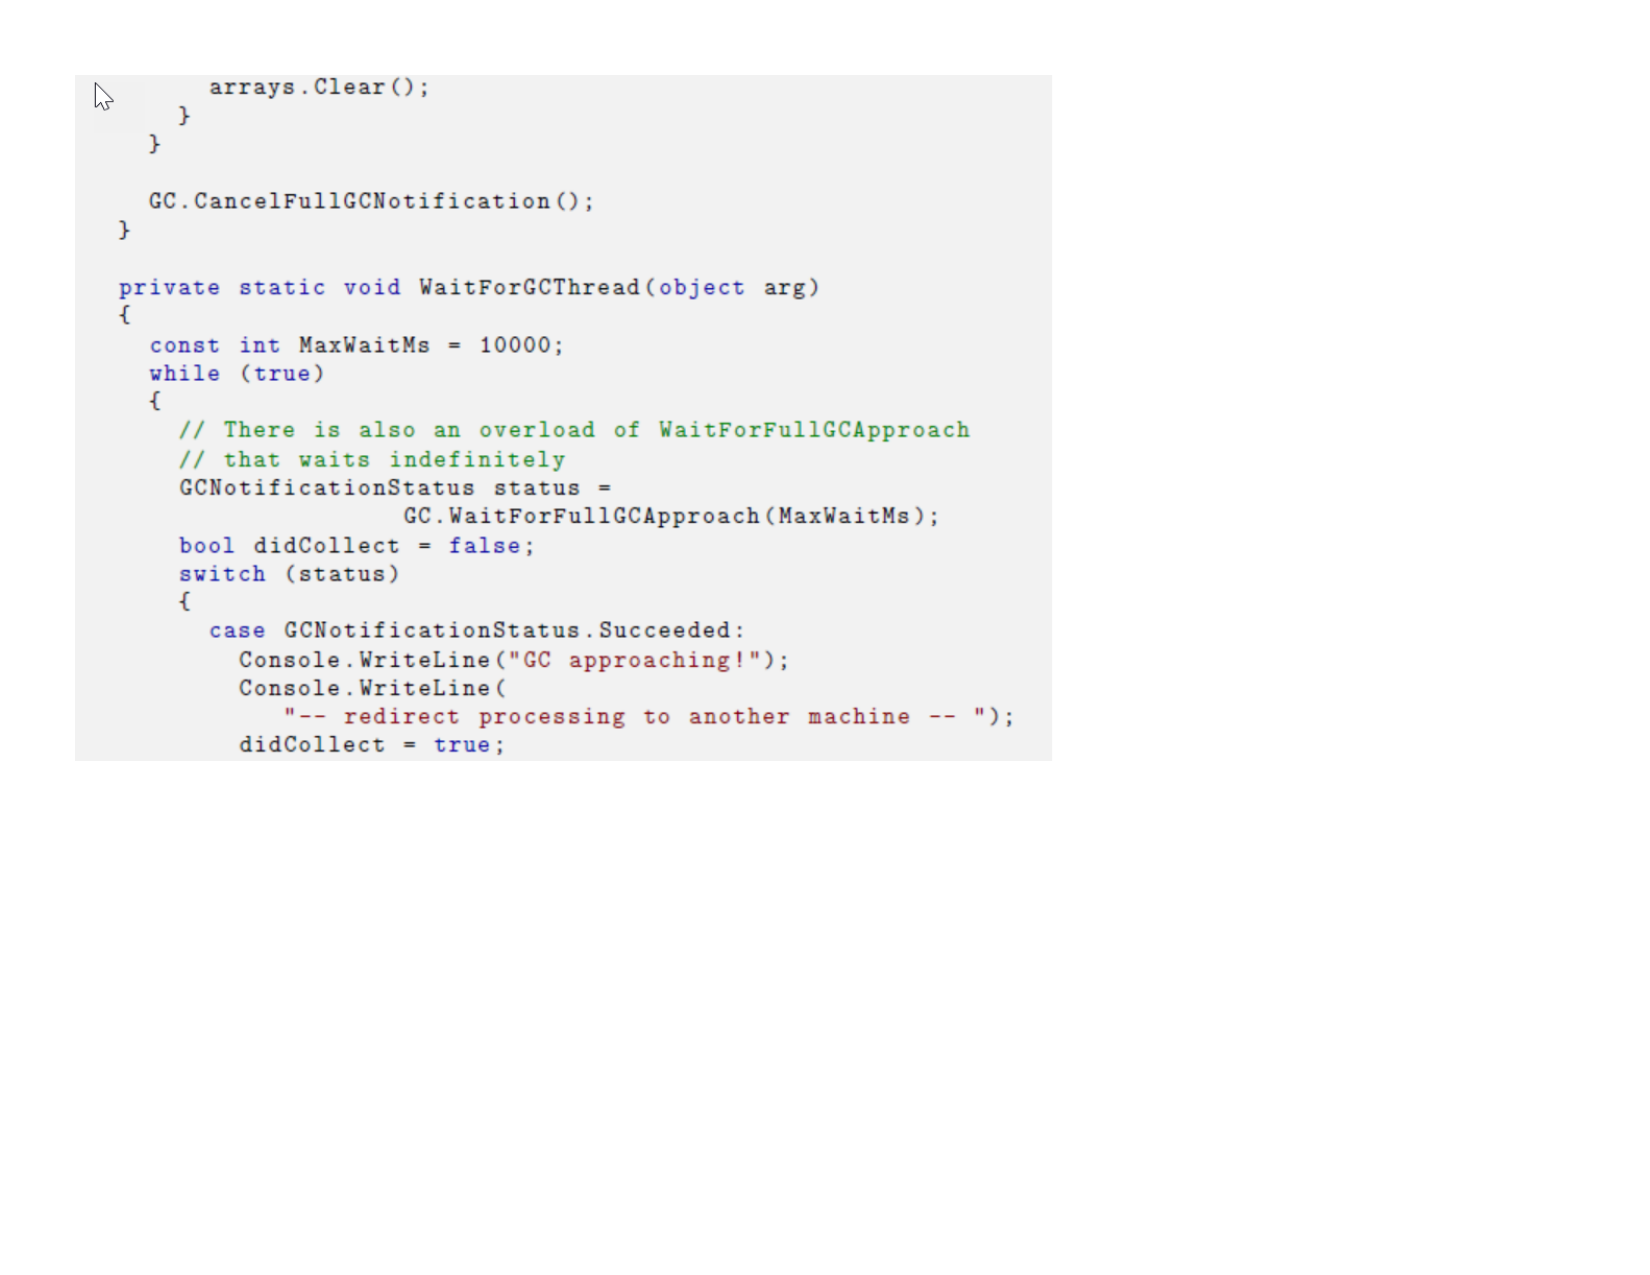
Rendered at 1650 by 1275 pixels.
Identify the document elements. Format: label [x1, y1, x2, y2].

picture [75, 75, 1053, 761]
